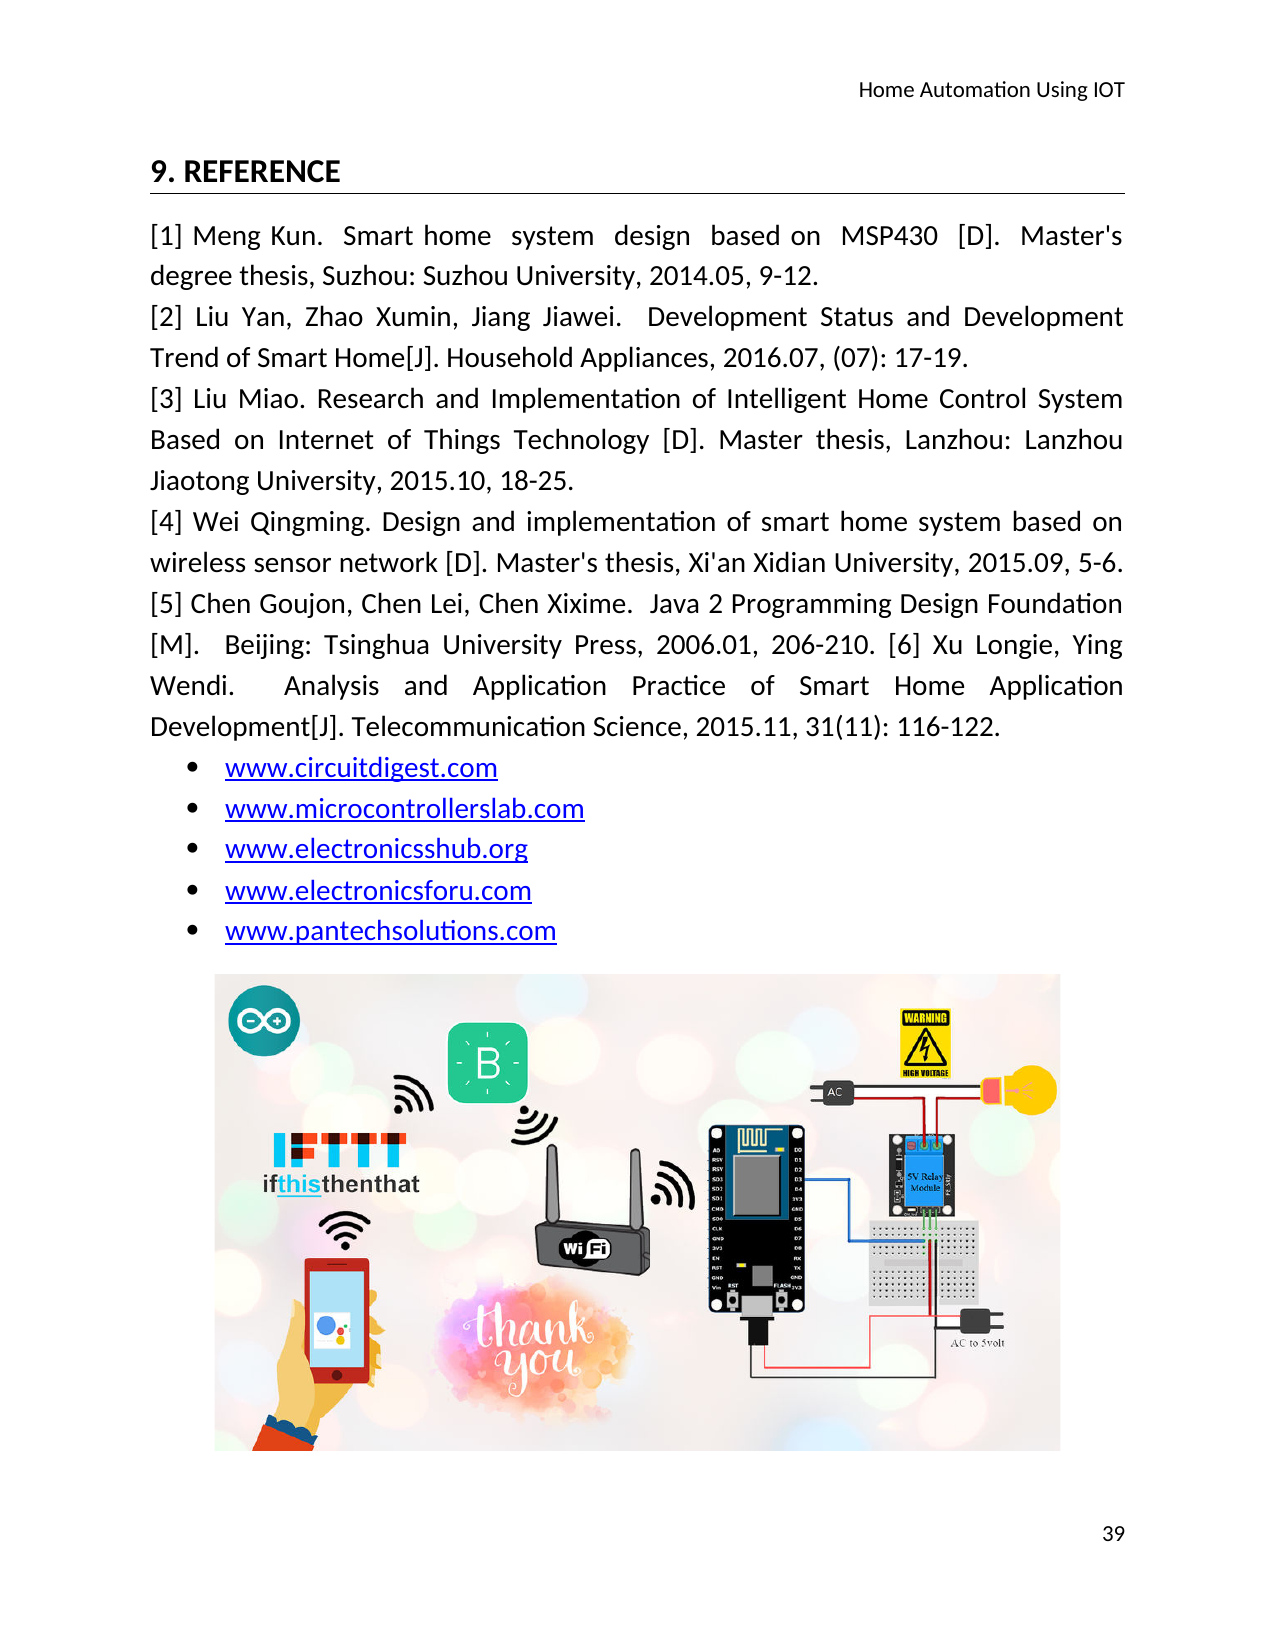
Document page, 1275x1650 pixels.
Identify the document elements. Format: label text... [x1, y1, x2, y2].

picture [214, 974, 1061, 1451]
list www.pantechsolutions.com [187, 912, 1125, 948]
text [1] Meng Kun. Smart home system design based on MSP430 [D]. Master's degree thesis, Suzhou: Suzhou University, 2014.05, 9-12. [150, 217, 1125, 293]
text [2] Liu Yan, Zhao Xumin, Jiang Jiawei. Development Status and Development Trend of Smart Home[J]. Household Appliances, 2016.07, (07): 17-19. [150, 298, 1125, 375]
list www.circuitdigest.com [187, 749, 1125, 784]
text [4] Wei Qingming. Design and implementation of smart home system based on wireless sensor network [D]. Master's thesis, Xi'an Xidian University, 2015.09, 5-6. [5] Chen Goujon, Chen Lei, Chen Xixime. Java 2 Programming Design Foundation [M]. Beijing: Tsinghua University Press, 2006.01, 206-210. [6] Xu Longie, Ying Wendi. Analysis and Application Practice of Smart Home Application Development[J]. Telecommunication Science, 2015.11, 31(11): 116-122. [150, 503, 1125, 743]
list www.electronicsforu.com [187, 872, 1125, 907]
text [3] Liu Miao. Research and Implementation of Intelligent Home Control System Based on Internet of Things Technology [D]. Master thesis, Lanzhou: Lanzhou Jiaotong University, 2015.10, 18-25. [150, 380, 1125, 498]
list www.microcontrollerslab.com [187, 790, 1125, 825]
list www.electronicsshub.org [187, 831, 1125, 866]
text 9. REFERENCE [150, 150, 1125, 193]
